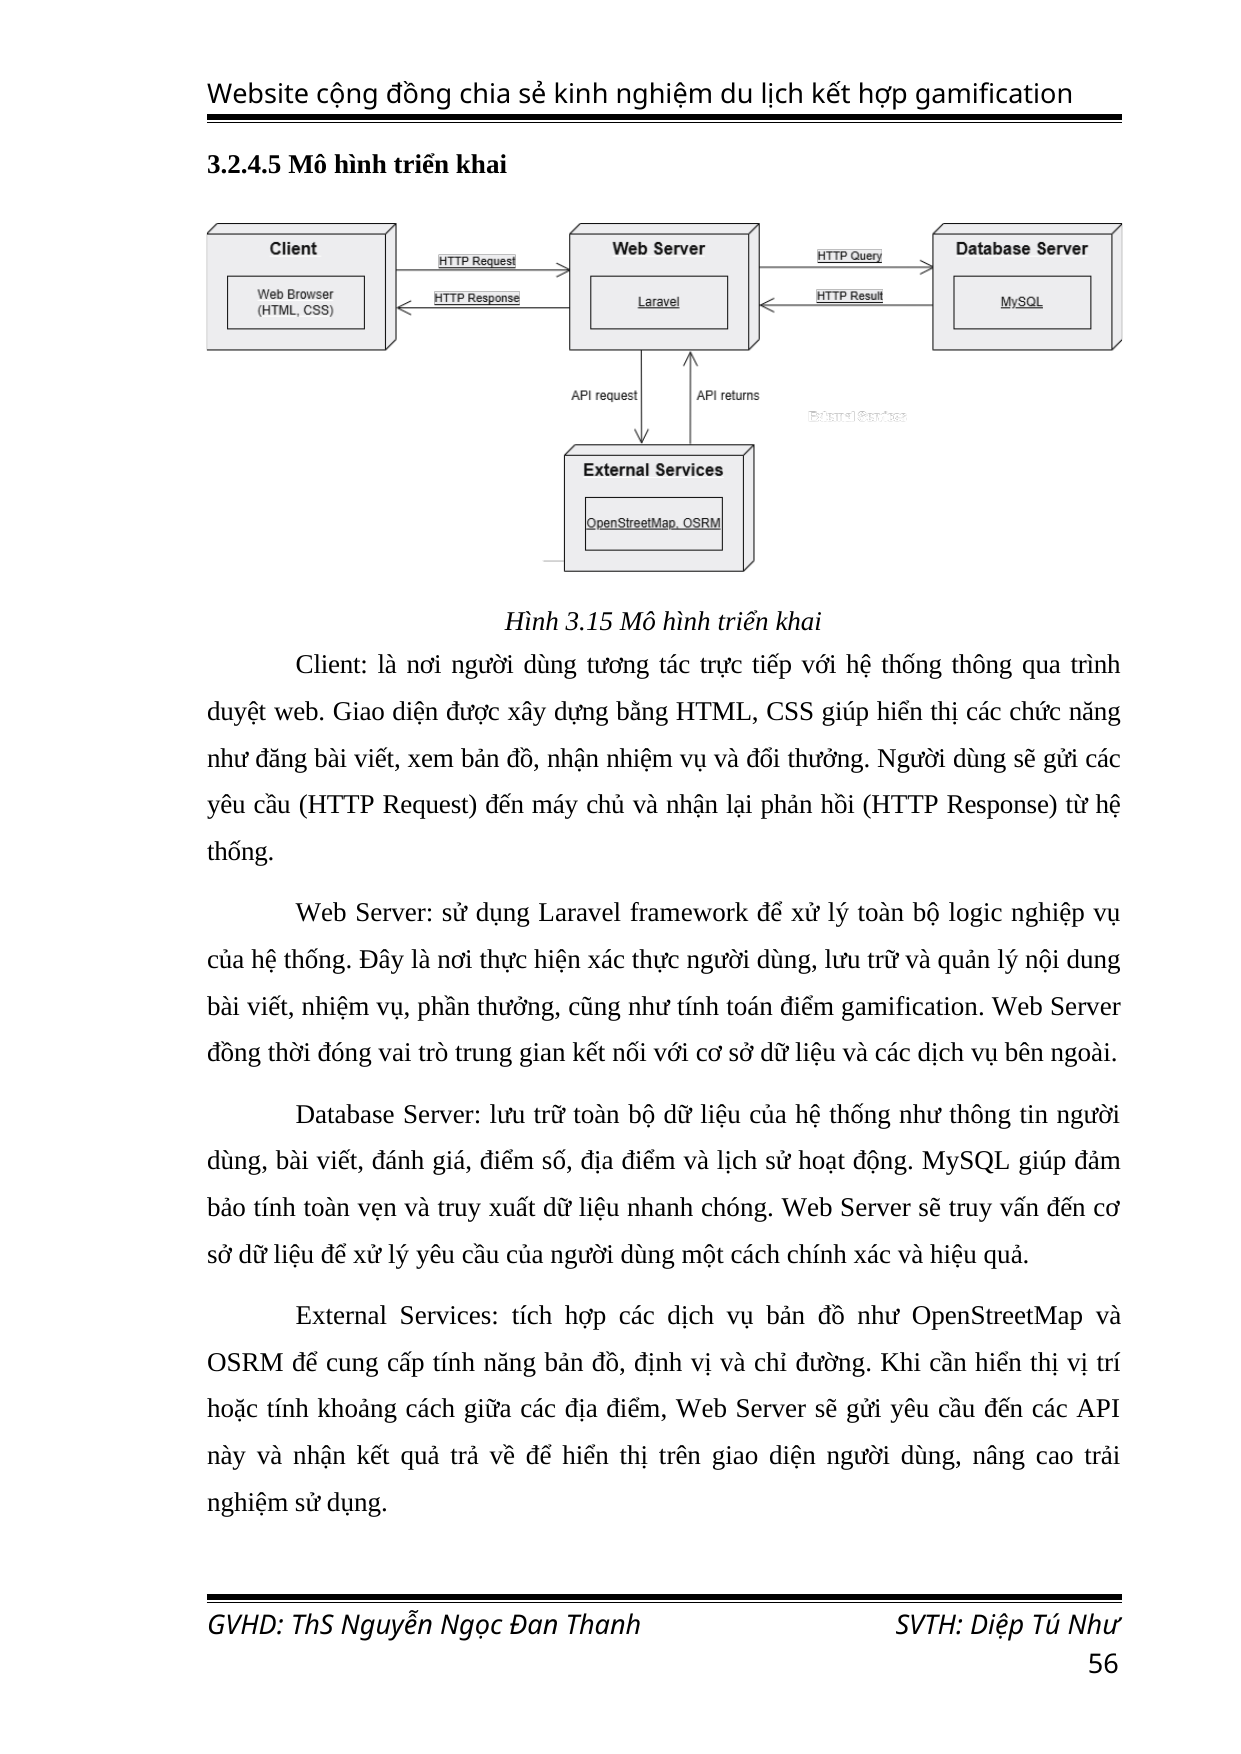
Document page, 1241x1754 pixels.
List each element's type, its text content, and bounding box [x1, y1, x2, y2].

text Database Server: lưu trữ toàn bộ dữ liệu của hệ thống như thông tin người dùng, bài viết, đánh giá, điểm số, địa điểm và lịch sử hoạt động. MySQL giúp đảm bảo tính toàn vẹn và truy xuất dữ liệu nhanh chóng. Web Server sẽ truy vấn đến cơ sở dữ liệu để xử lý yêu cầu của người dùng một cách chính xác và hiệu quả. [207, 1098, 1122, 1269]
text External Services: tích hợp các dịch vụ bản đồ như OpenStreetMap và OSRM để cung cấp tính năng bản đồ, định vị và chỉ đường. Khi cần hiển thị vị trí hoặc tính khoảng cách giữa các địa điểm, Web Server sẽ gửi yêu cầu đến các API này và nhận kết quả trả về để hiển thị trên giao diện người dùng, nâng cao trải nghiệm sử dụng. [207, 1299, 1122, 1517]
text Client: là nơi người dùng tương tác trực tiếp với hệ thống thông qua trình duyệt web. Giao diện được xây dựng bằng HTML, CSS giúp hiển thị các chức năng như đăng bài viết, xem bản đồ, nhận nhiệm vụ và đổi thưởng. Người dùng sẽ gửi các yêu cầu (HTTP Request) đến máy chủ và nhận lại phản hồi (HTTP Response) từ hệ thống. [207, 648, 1122, 866]
subtitle Mô hình triển khai [207, 148, 1122, 179]
picture [206, 223, 1123, 576]
text Web Server: sử dụng Laravel framework để xử lý toàn bộ logic nghiệp vụ của hệ thống. Đây là nơi thực hiện xác thực người dùng, lưu trữ và quản lý nội dung bài viết, nhiệm vụ, phần thưởng, cũng như tính toán điểm gamification. Web Server đồng thời đóng vai trò trung gian kết nối với cơ sở dữ liệu và các dịch vụ bên ngoài. [207, 896, 1122, 1068]
